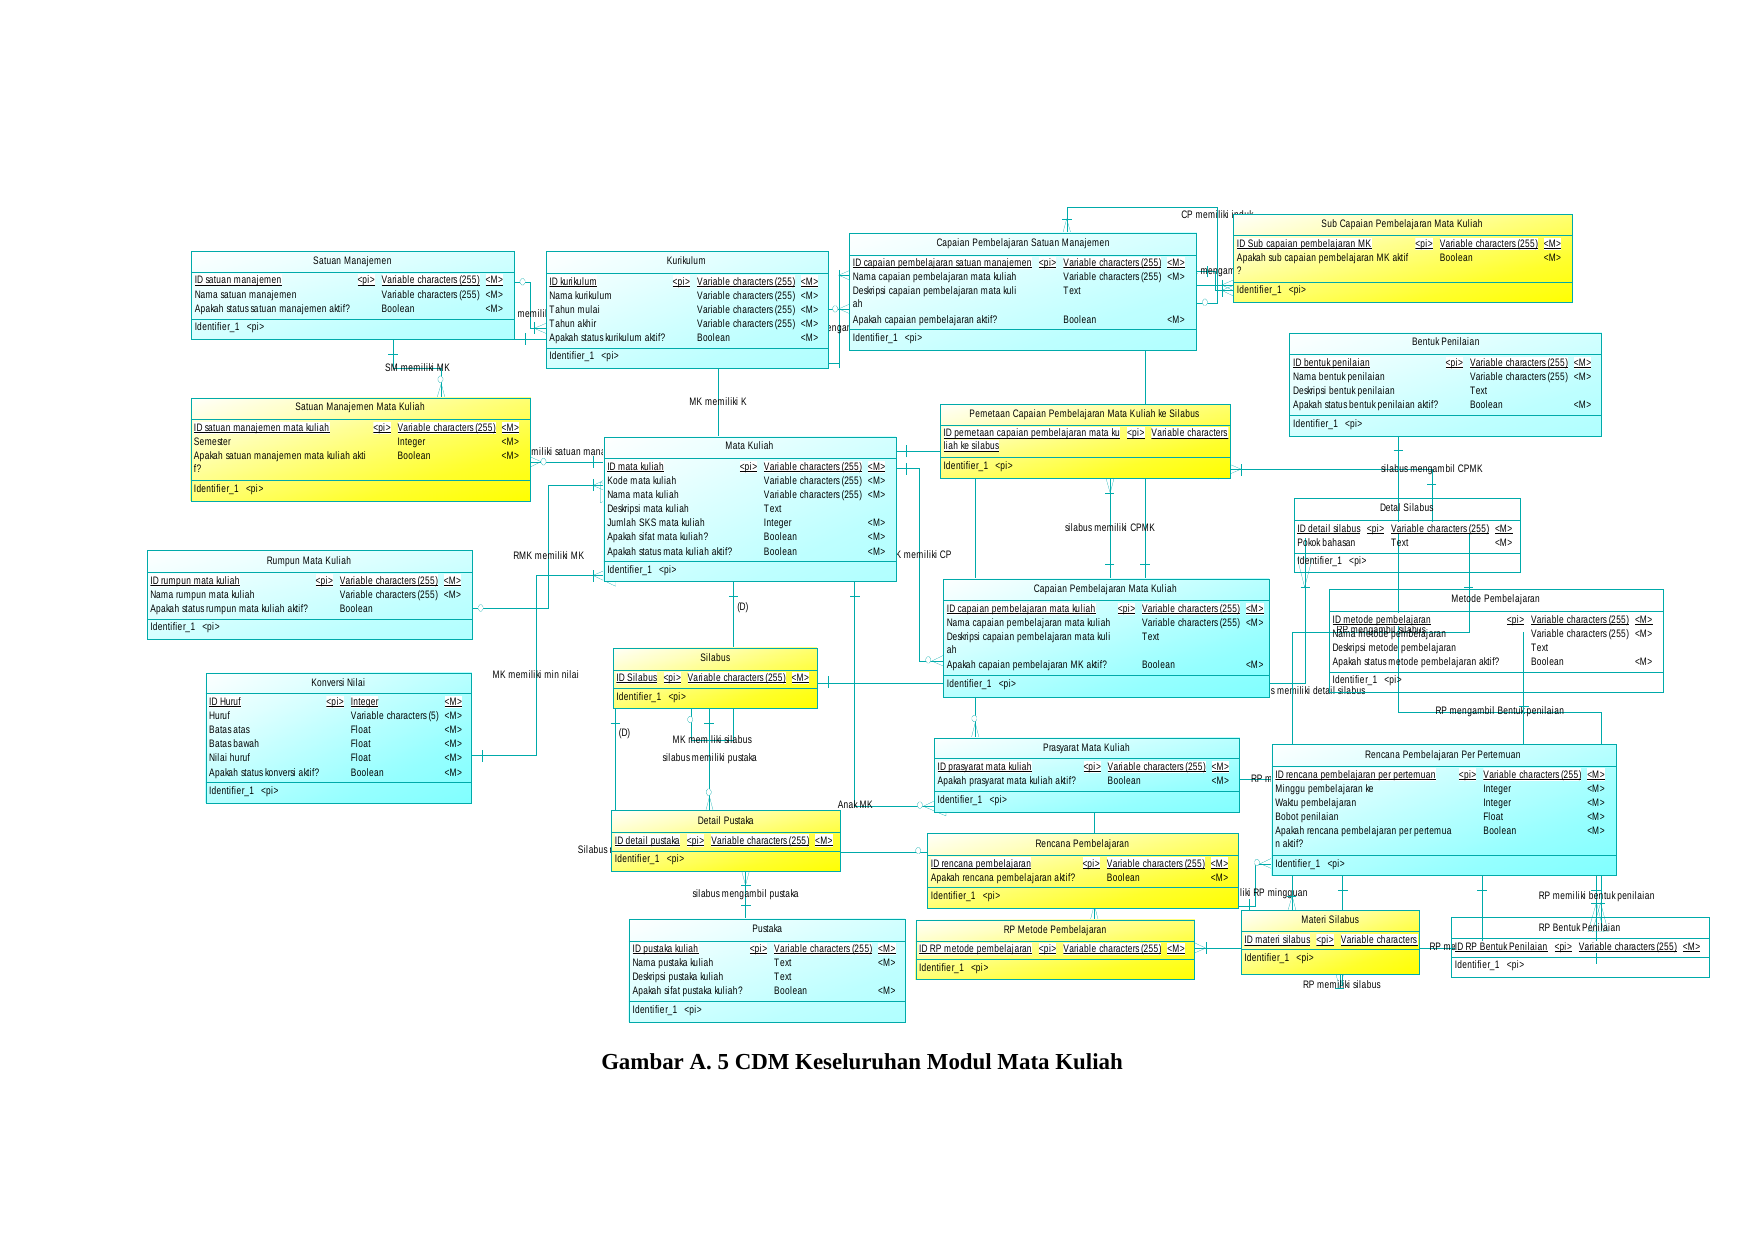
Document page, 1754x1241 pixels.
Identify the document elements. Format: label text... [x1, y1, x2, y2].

text Gambar A. 5 CDM Keseluruhan Modul Mata Kuliah [147, 1048, 1577, 1074]
